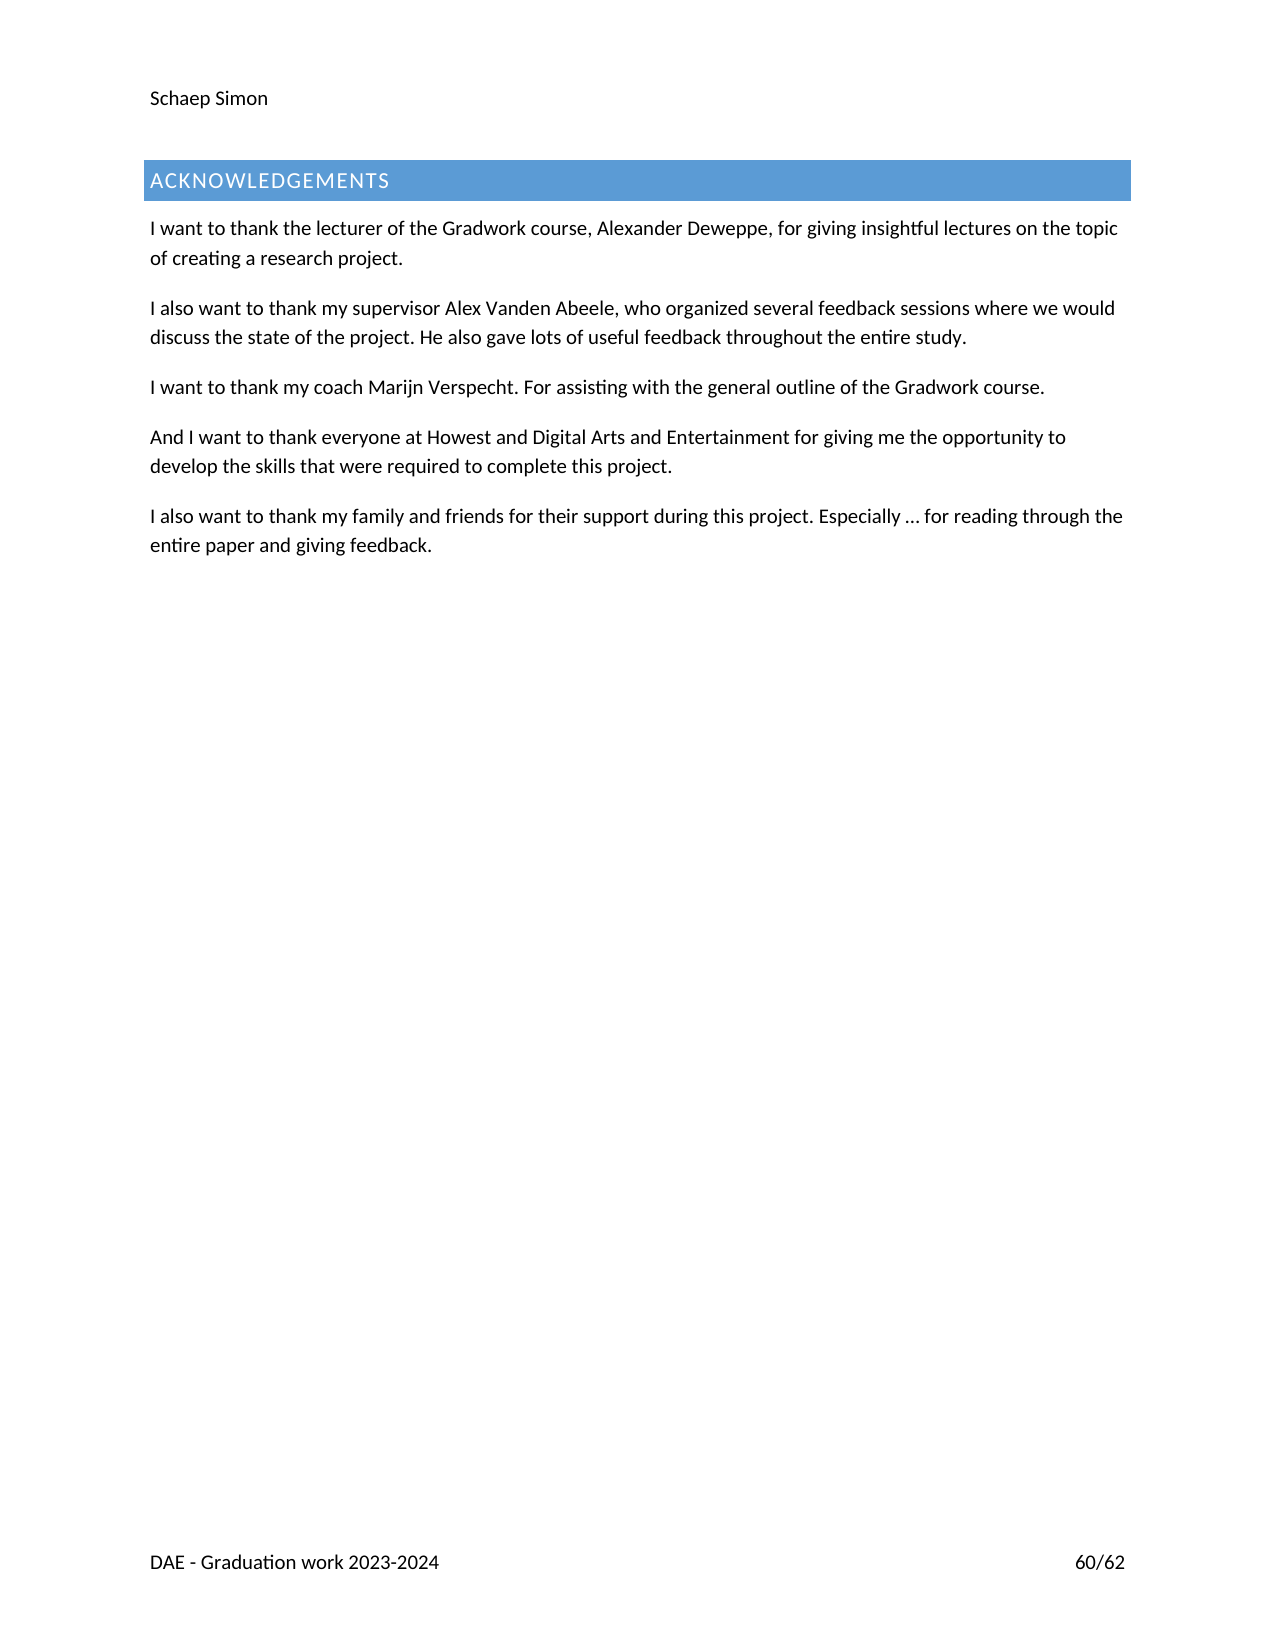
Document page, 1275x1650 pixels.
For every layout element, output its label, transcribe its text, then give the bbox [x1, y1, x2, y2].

text I want to thank the lecturer of the Gradwork course, Alexander Deweppe, for giving insightful lectures on the topic of creating a research project. [150, 216, 1125, 270]
text I also want to thank my supervisor Alex Vanden Abeele, who organized several feedback sessions where we would discuss the state of the project. He also gave lots of useful feedback throughout the entire study. [150, 295, 1125, 349]
text I also want to thank my family and friends for their support during this project. Especially … for reading through the entire paper and giving feedback. [150, 503, 1125, 558]
text I want to thank my coach Marijn Verspecht. For assisting with the general outline of the Gradwork course. [150, 374, 1125, 399]
text And I want to thank everyone at Howest and Digital Arts and Entertainment for giving me the opportunity to develop the skills that were required to complete this project. [150, 424, 1125, 478]
subtitle Acknowledgements [150, 167, 1125, 195]
